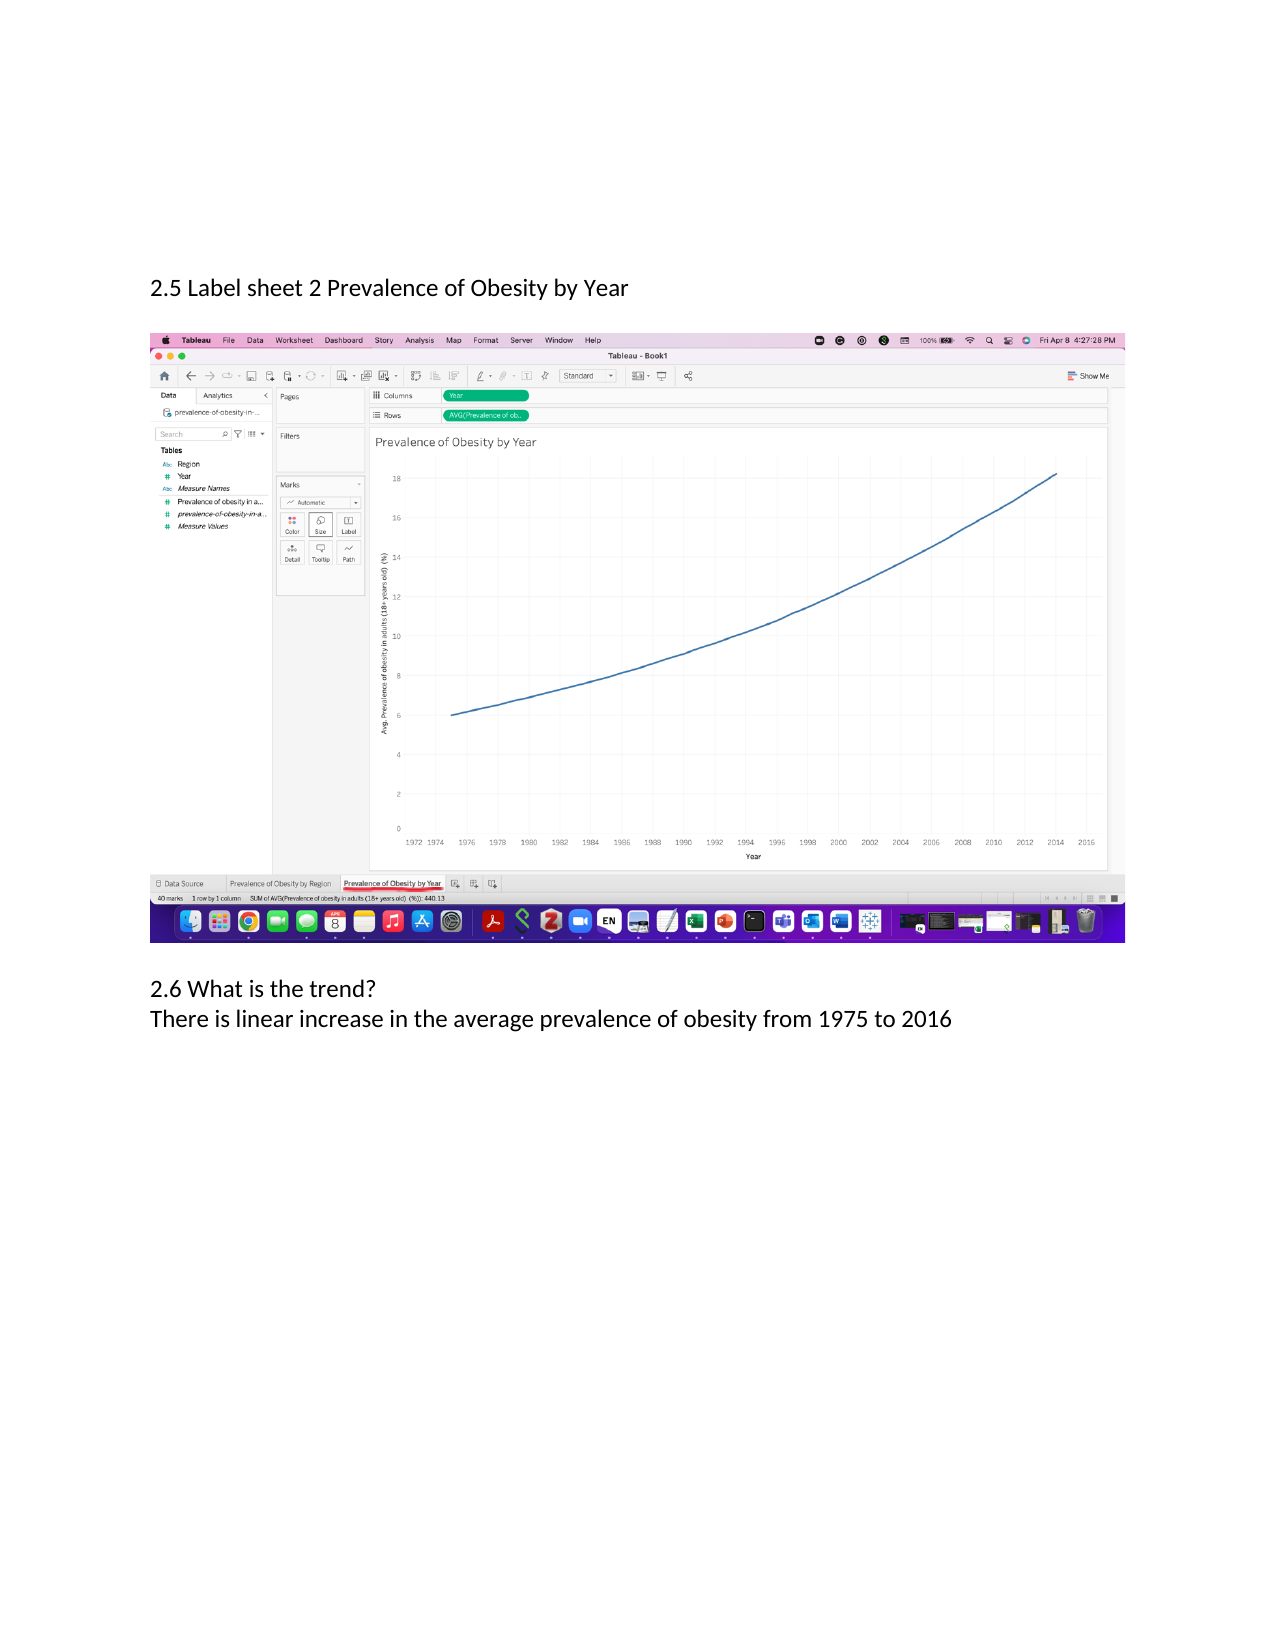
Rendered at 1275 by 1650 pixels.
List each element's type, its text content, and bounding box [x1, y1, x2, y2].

picture [150, 333, 1125, 943]
text There is linear increase in the average prevalence of obesity from 1975 to 2016 [150, 1003, 1125, 1034]
text 2.6 What is the trend? [150, 973, 1125, 1003]
list Label sheet 2 Prevalence of Obesity by Year [150, 272, 1125, 303]
